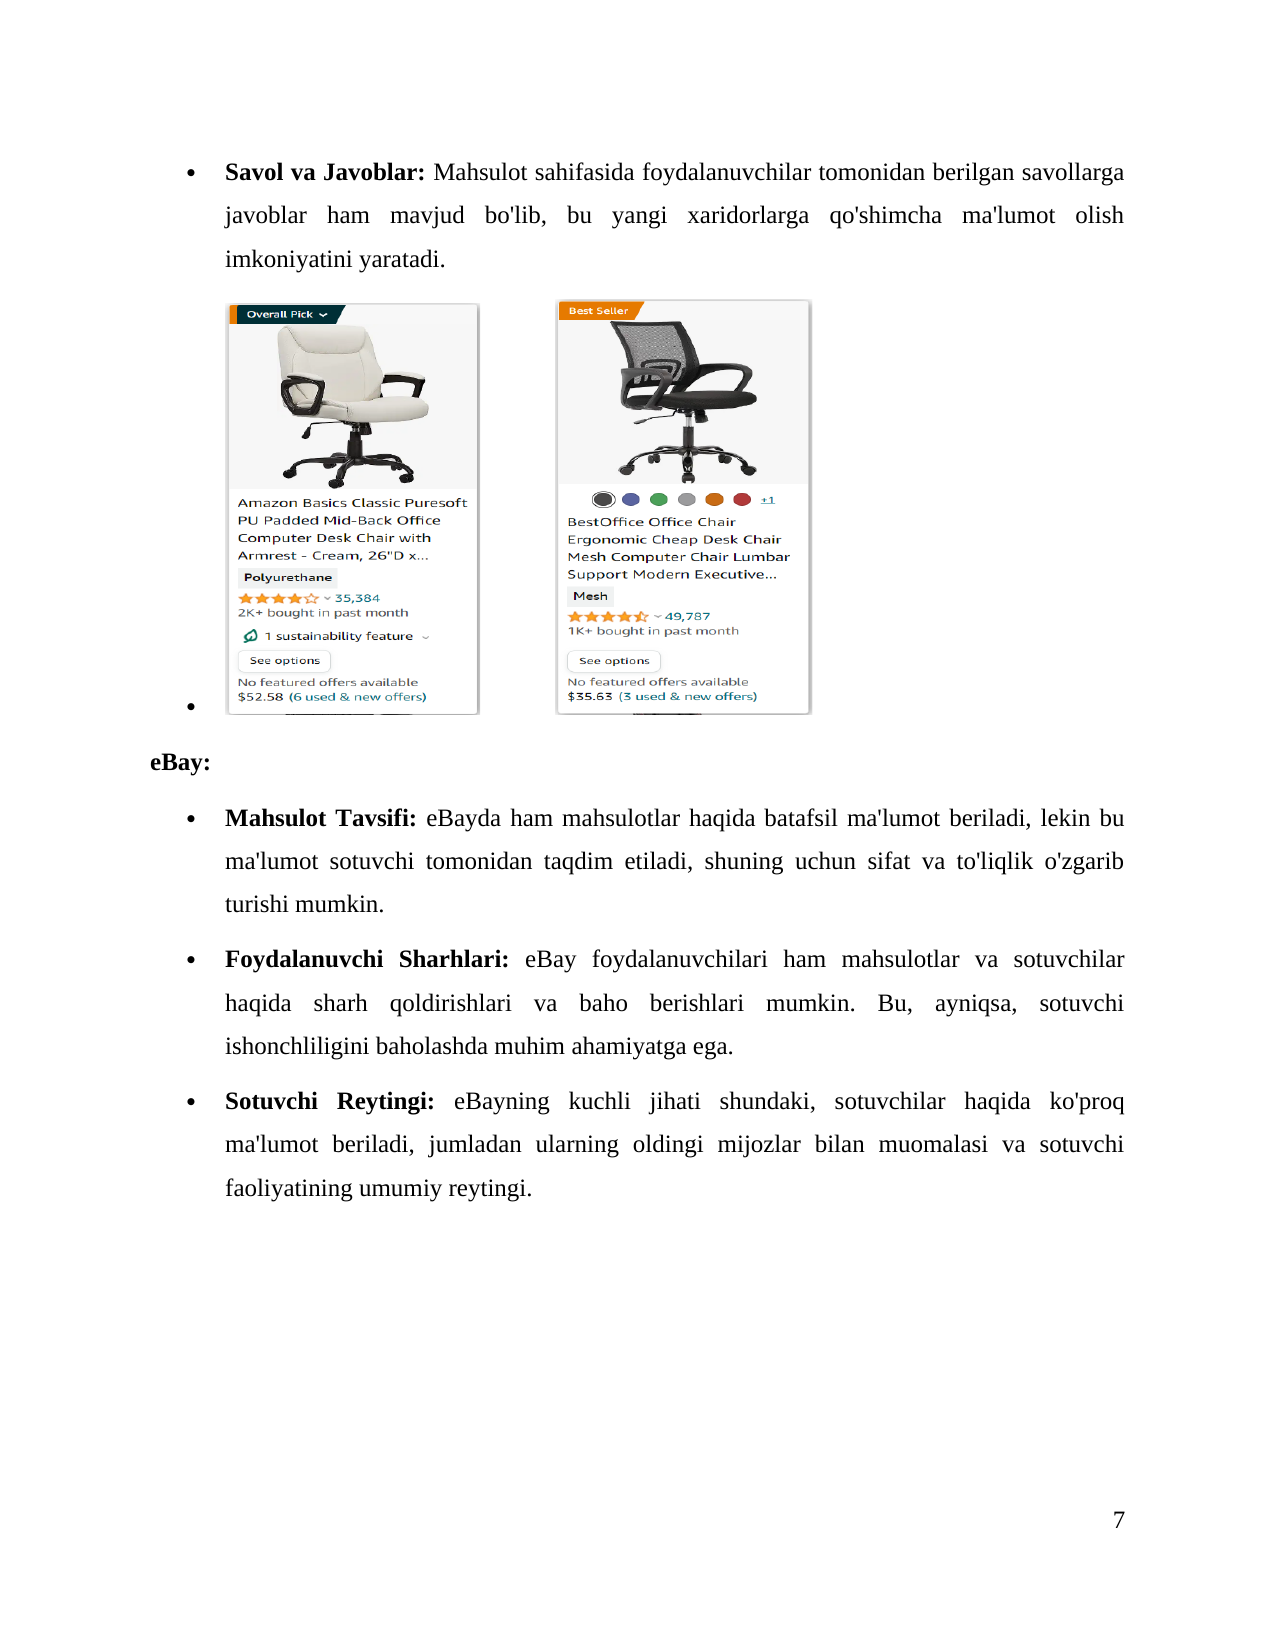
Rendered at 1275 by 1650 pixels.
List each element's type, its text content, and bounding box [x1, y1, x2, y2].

picture [555, 299, 813, 715]
list Savol va Javoblar: Mahsulot sahifasida foydalanuvchilar tomonidan berilgan savollarga javoblar ham mavjud bo'lib, bu yangi xaridorlarga qo'shimcha ma'lumot olish imkoniyatini yaratadi. [187, 157, 1125, 272]
list Sotuvchi Reytingi: eBayning kuchli jihati shundaki, sotuvchilar haqida ko'proq ma'lumot beriladi, jumladan ularning oldingi mijozlar bilan muomalasi va sotuvchi faoliyatining umumiy reytingi. [187, 1086, 1125, 1201]
picture [225, 303, 481, 715]
list Foydalanuvchi Sharhlari: eBay foydalanuvchilari ham mahsulotlar va sotuvchilar haqida sharh qoldirishlari va baho berishlari mumkin. Bu, ayniqsa, sotuvchi ishonchliligini baholashda muhim ahamiyatga ega. [187, 944, 1125, 1059]
text eBay: [150, 747, 1125, 776]
list Mahsulot Tavsifi: eBayda ham mahsulotlar haqida batafsil ma'lumot beriladi, lekin bu ma'lumot sotuvchi tomonidan taqdim etiladi, shuning uchun sifat va to'liqlik o'zgarib turishi mumkin. [187, 803, 1125, 918]
